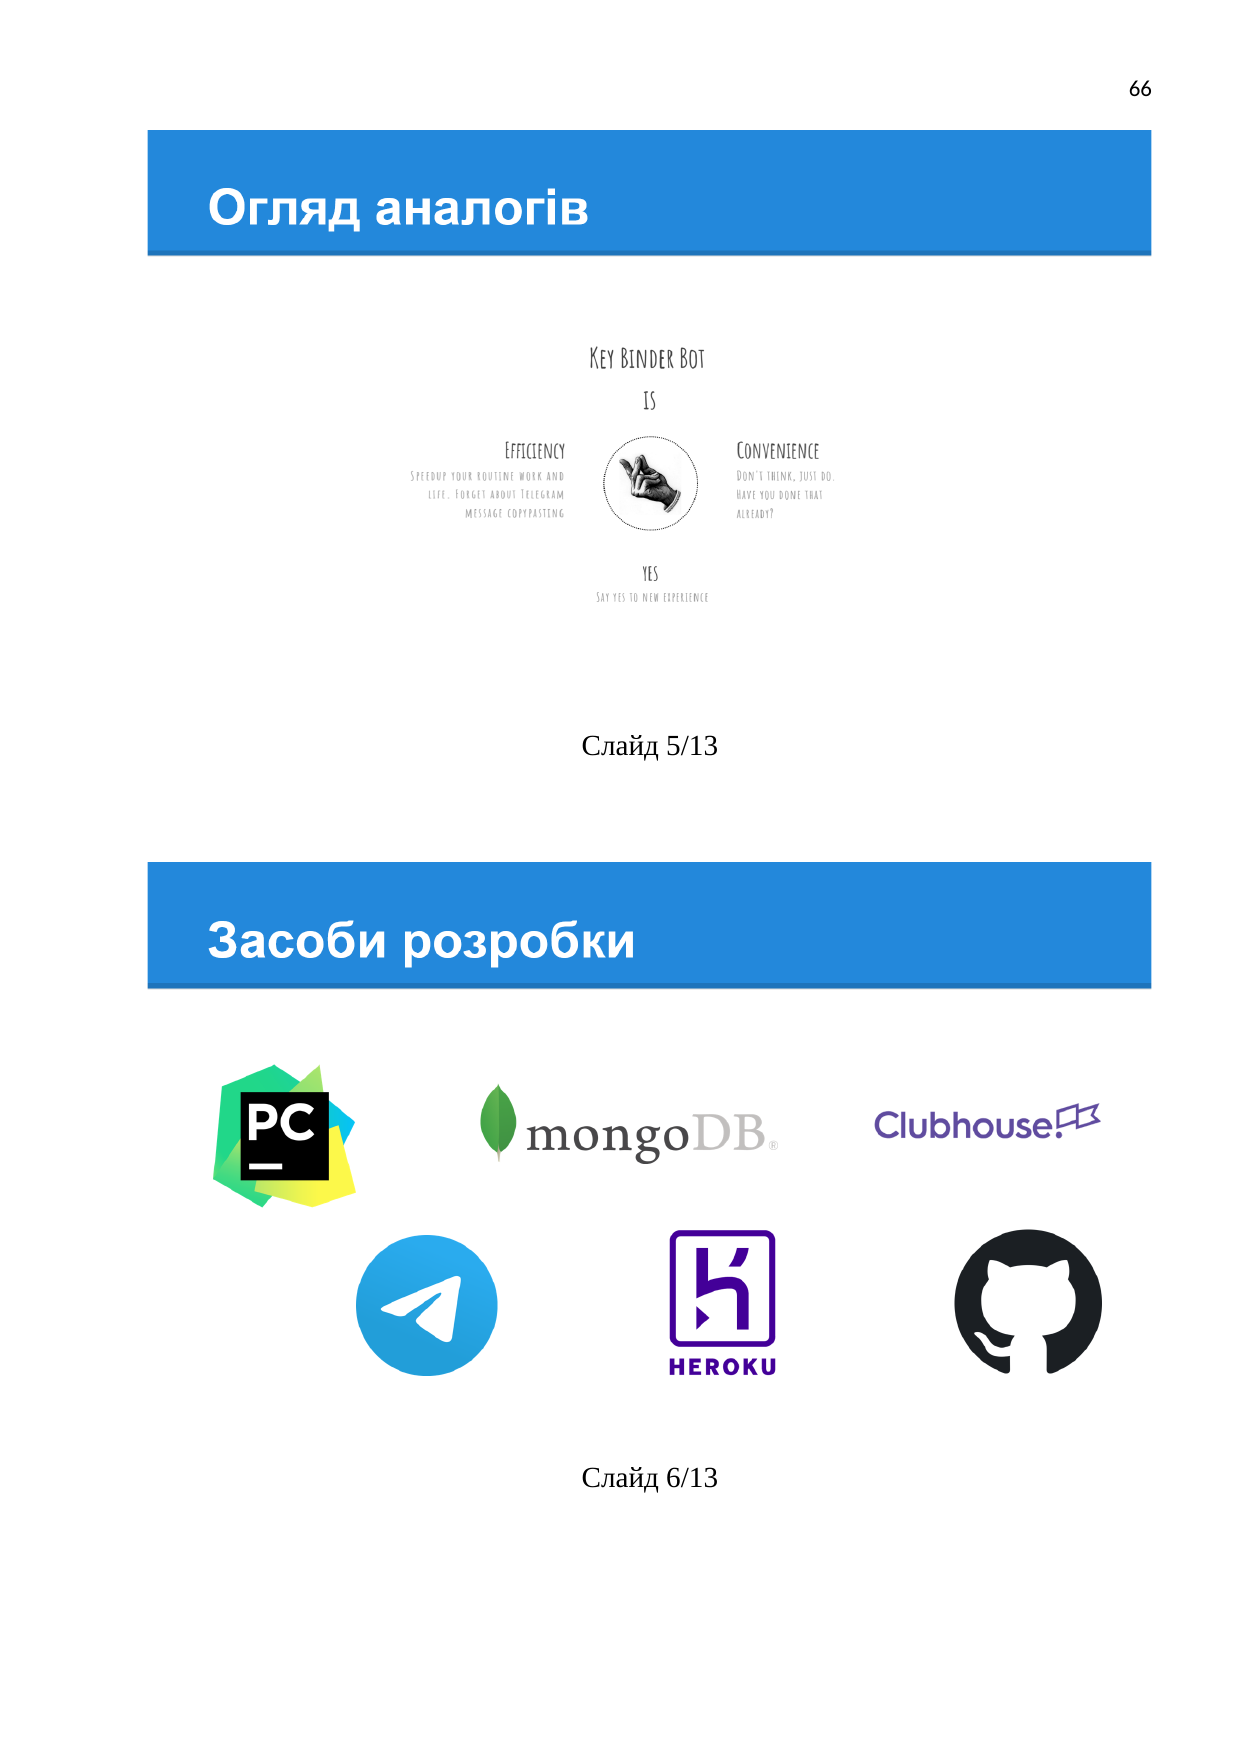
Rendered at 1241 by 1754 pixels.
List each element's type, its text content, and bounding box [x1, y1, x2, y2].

picture [147, 862, 1152, 1427]
text Слайд 5/13 [148, 728, 1152, 762]
text Слайд 6/13 [148, 1461, 1152, 1494]
picture [147, 130, 1152, 695]
